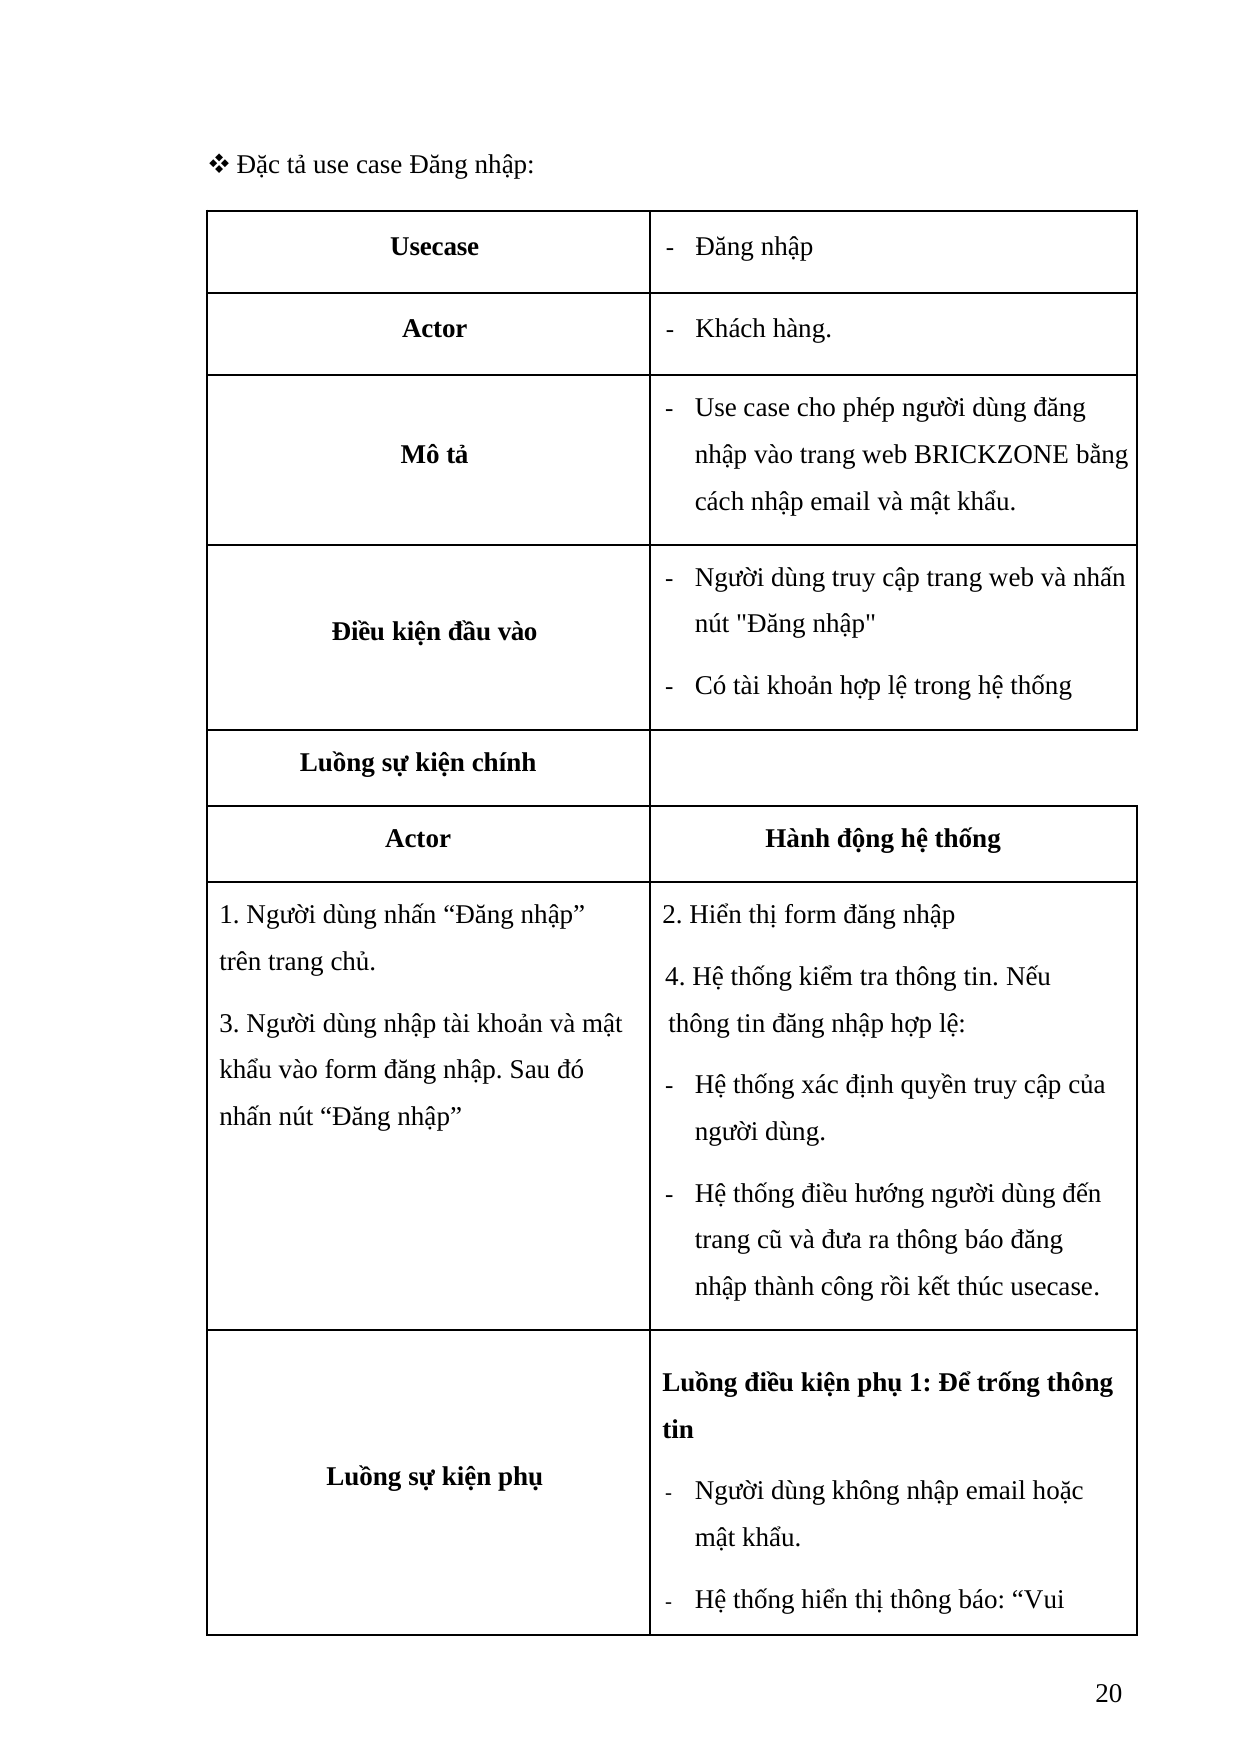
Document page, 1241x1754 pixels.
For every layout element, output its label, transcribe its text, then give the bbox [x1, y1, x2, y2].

table_cell Khách hàng. [651, 294, 1136, 374]
table_cell Luồng sự kiện chính [208, 731, 649, 805]
table_cell Người dùng truy cập trang web và nhấn nút "Đăng nhập" Có tài khoản hợp lệ trong hệ thống [651, 546, 1136, 728]
table_cell 1. Người dùng nhấn “Đăng nhập” trên trang chủ. 3. Người dùng nhập tài khoản và mật khẩu vào form đăng nhập. Sau đó nhấn nút “Đăng nhập” [208, 883, 649, 1329]
table_header Usecase [208, 212, 649, 292]
table_cell Hành động hệ thống [651, 807, 1136, 881]
table_cell Use case cho phép người dùng đăng nhập vào trang web BRICKZONE bằng cách nhập email và mật khẩu. [651, 376, 1136, 544]
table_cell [651, 1331, 1136, 1634]
table_header Đăng nhập [651, 212, 1136, 292]
table_cell Actor [208, 294, 649, 374]
table_cell Điều kiện đầu vào [208, 546, 649, 728]
table_cell Mô tả [208, 376, 649, 544]
list Đặc tả use case Đăng nhập: [207, 148, 1122, 179]
table_cell Luồng sự kiện phụ [208, 1331, 649, 1634]
table_cell 2. Hiển thị form đăng nhập 4. Hệ thống kiểm tra thông tin. Nếu thông tin đăng nhập hợp lệ: Hệ thống xác định quyền truy cập của người dùng. Hệ thống điều hướng người dùng đến trang cũ và đưa ra thông báo đăng nhập thành công rồi kết thúc usecase. [651, 883, 1136, 1329]
table_cell Actor [208, 807, 649, 881]
